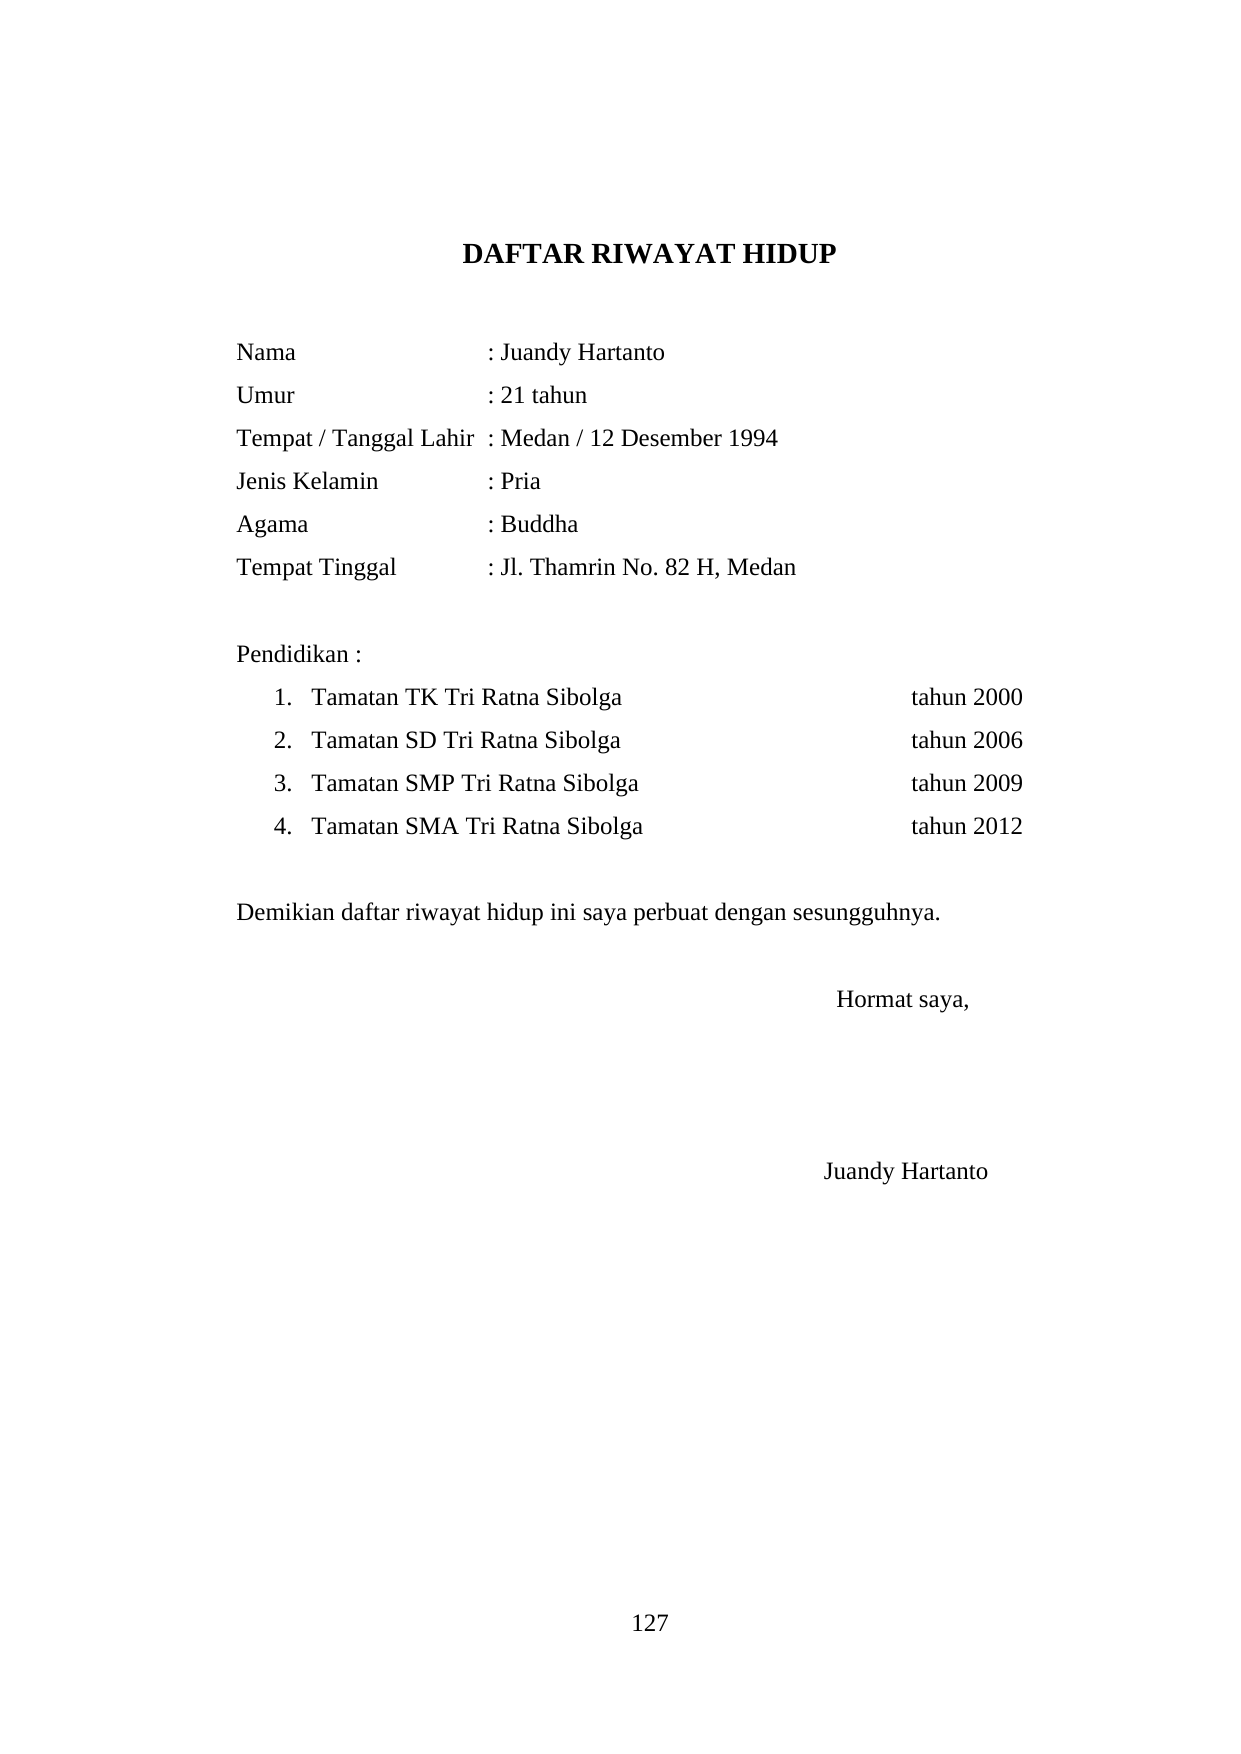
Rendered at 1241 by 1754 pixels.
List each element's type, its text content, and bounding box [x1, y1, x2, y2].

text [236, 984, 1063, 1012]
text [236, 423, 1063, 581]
text Umur : 21 tahun [236, 380, 1063, 409]
text dAFTAR RIWAYAT HIDUP [236, 236, 1063, 270]
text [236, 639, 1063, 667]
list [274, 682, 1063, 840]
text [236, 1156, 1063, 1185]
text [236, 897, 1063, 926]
text Nama : Juandy Hartanto [236, 337, 1063, 366]
